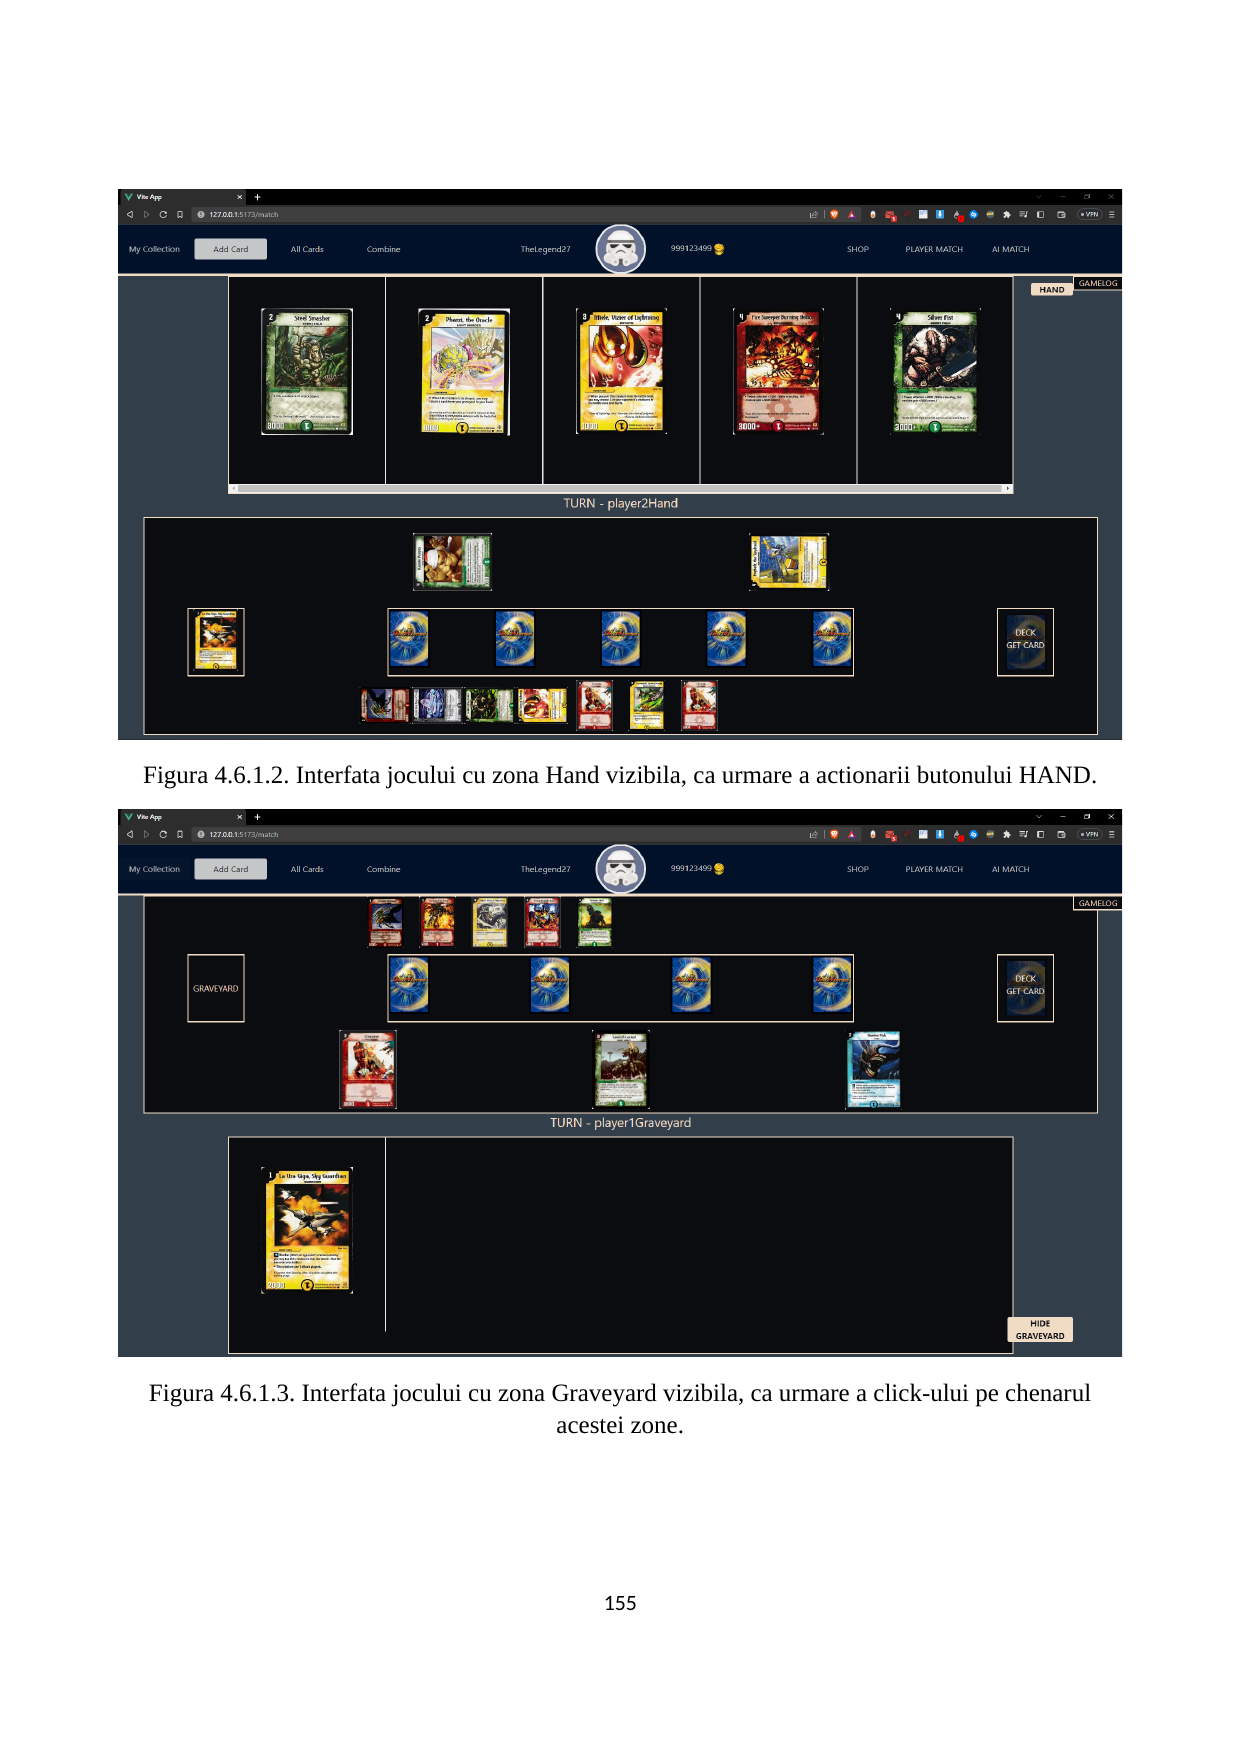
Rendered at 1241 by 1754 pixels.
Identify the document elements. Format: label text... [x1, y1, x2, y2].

text Figura 4.6.1.2. Interfata jocului cu zona Hand vizibila, ca urmare a actionarii butonului HAND. [118, 760, 1122, 788]
picture [118, 189, 1123, 740]
text Figura 4.6.1.3. Interfata jocului cu zona Graveyard vizibila, ca urmare a click-ului pe chenarul acestei zone. [118, 1378, 1122, 1439]
picture [118, 809, 1123, 1357]
